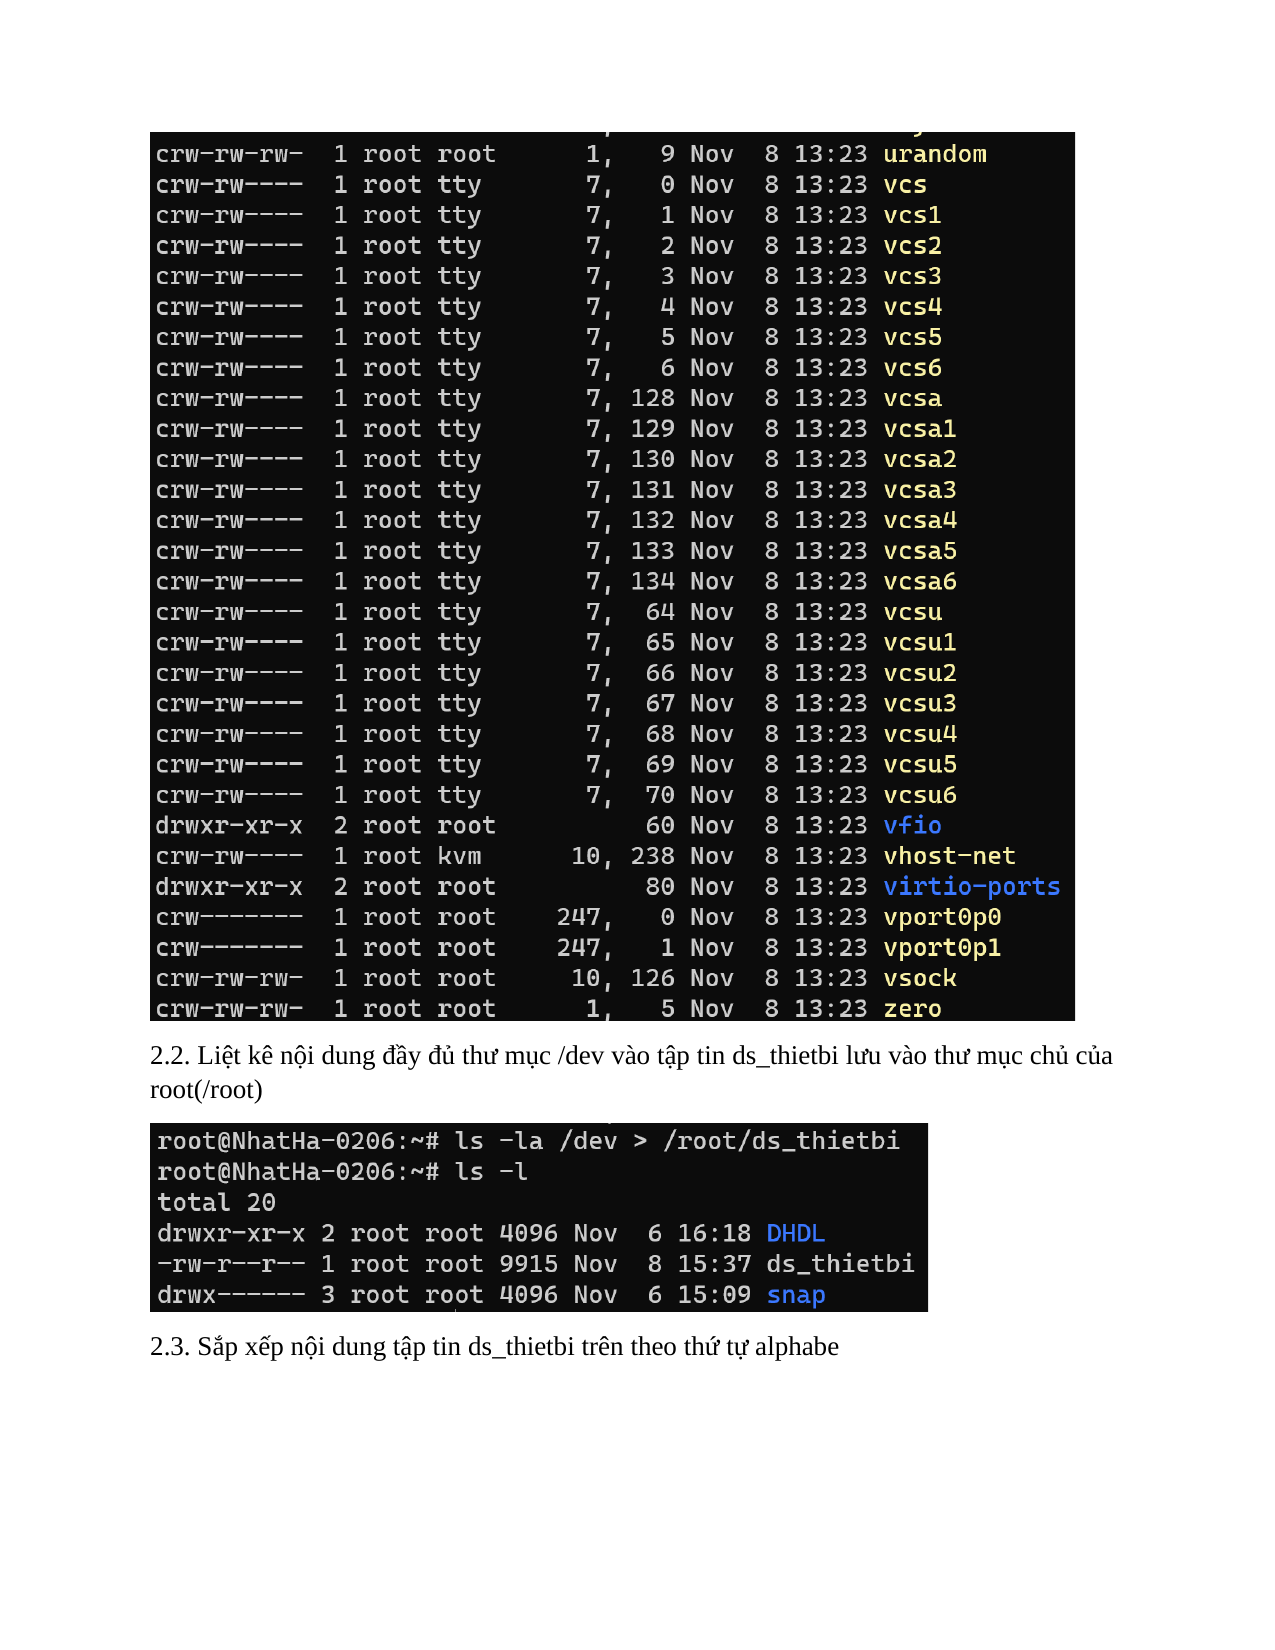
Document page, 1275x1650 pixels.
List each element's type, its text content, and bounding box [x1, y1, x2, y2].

picture [150, 1123, 929, 1312]
text 2.3. Sắp xếp nội dung tập tin ds_thietbi trên theo thứ tự alphabe [150, 1330, 1125, 1361]
picture [150, 132, 1075, 1021]
text 2.2. Liệt kê nội dung đầy đủ thư mục /dev vào tập tin ds_thietbi lưu vào thư mục chủ của root(/root) [150, 1039, 1125, 1104]
